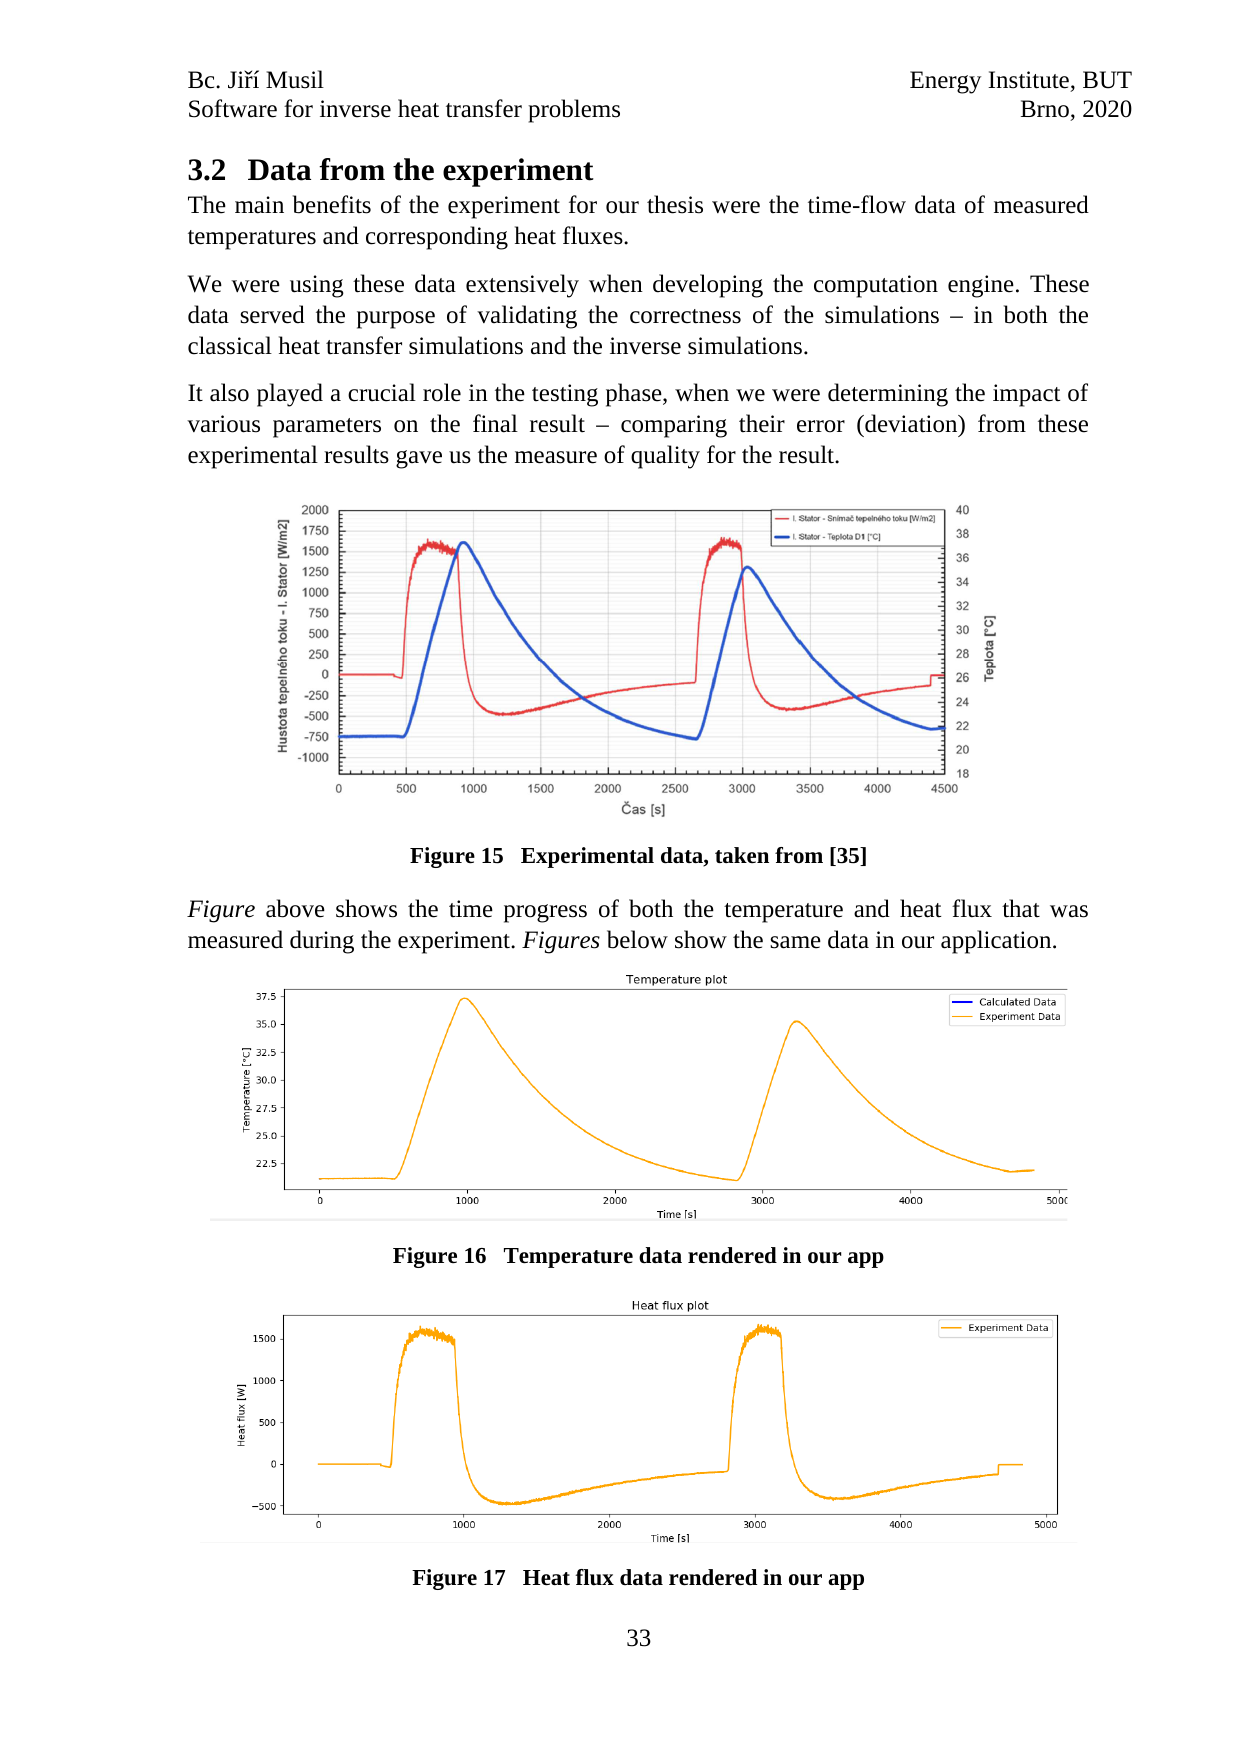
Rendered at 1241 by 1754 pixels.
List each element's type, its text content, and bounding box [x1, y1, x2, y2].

picture [200, 1292, 1078, 1543]
subtitle Data from the experiment [187, 151, 1090, 187]
text Figure above shows the time progress of both the temperature and heat flux that was measured during the experiment. Figures below show the same data in our application. [187, 894, 1090, 953]
picture [263, 488, 1014, 822]
text We were using these data extensively when developing the computation engine. These data served the purpose of validating the correctness of the simulations – in both the classical heat transfer simulations and the inverse simulations. [187, 269, 1090, 359]
text Figure 16 Temperature data rendered in our app [187, 1242, 1090, 1268]
text Figure 17 Heat flux data rendered in our app [187, 1564, 1090, 1590]
text Figure 15 Experimental data, taken from [35] [187, 843, 1090, 869]
picture [210, 972, 1068, 1221]
text The main benefits of the experiment for our thesis were the time-flow data of measured temperatures and corresponding heat fluxes. [187, 190, 1090, 250]
text It also played a crucial role in the testing phase, when we were determining the impact of various parameters on the final result – comparing their error (deviation) from these experimental results gave us the measure of quality for the result. [187, 378, 1090, 469]
